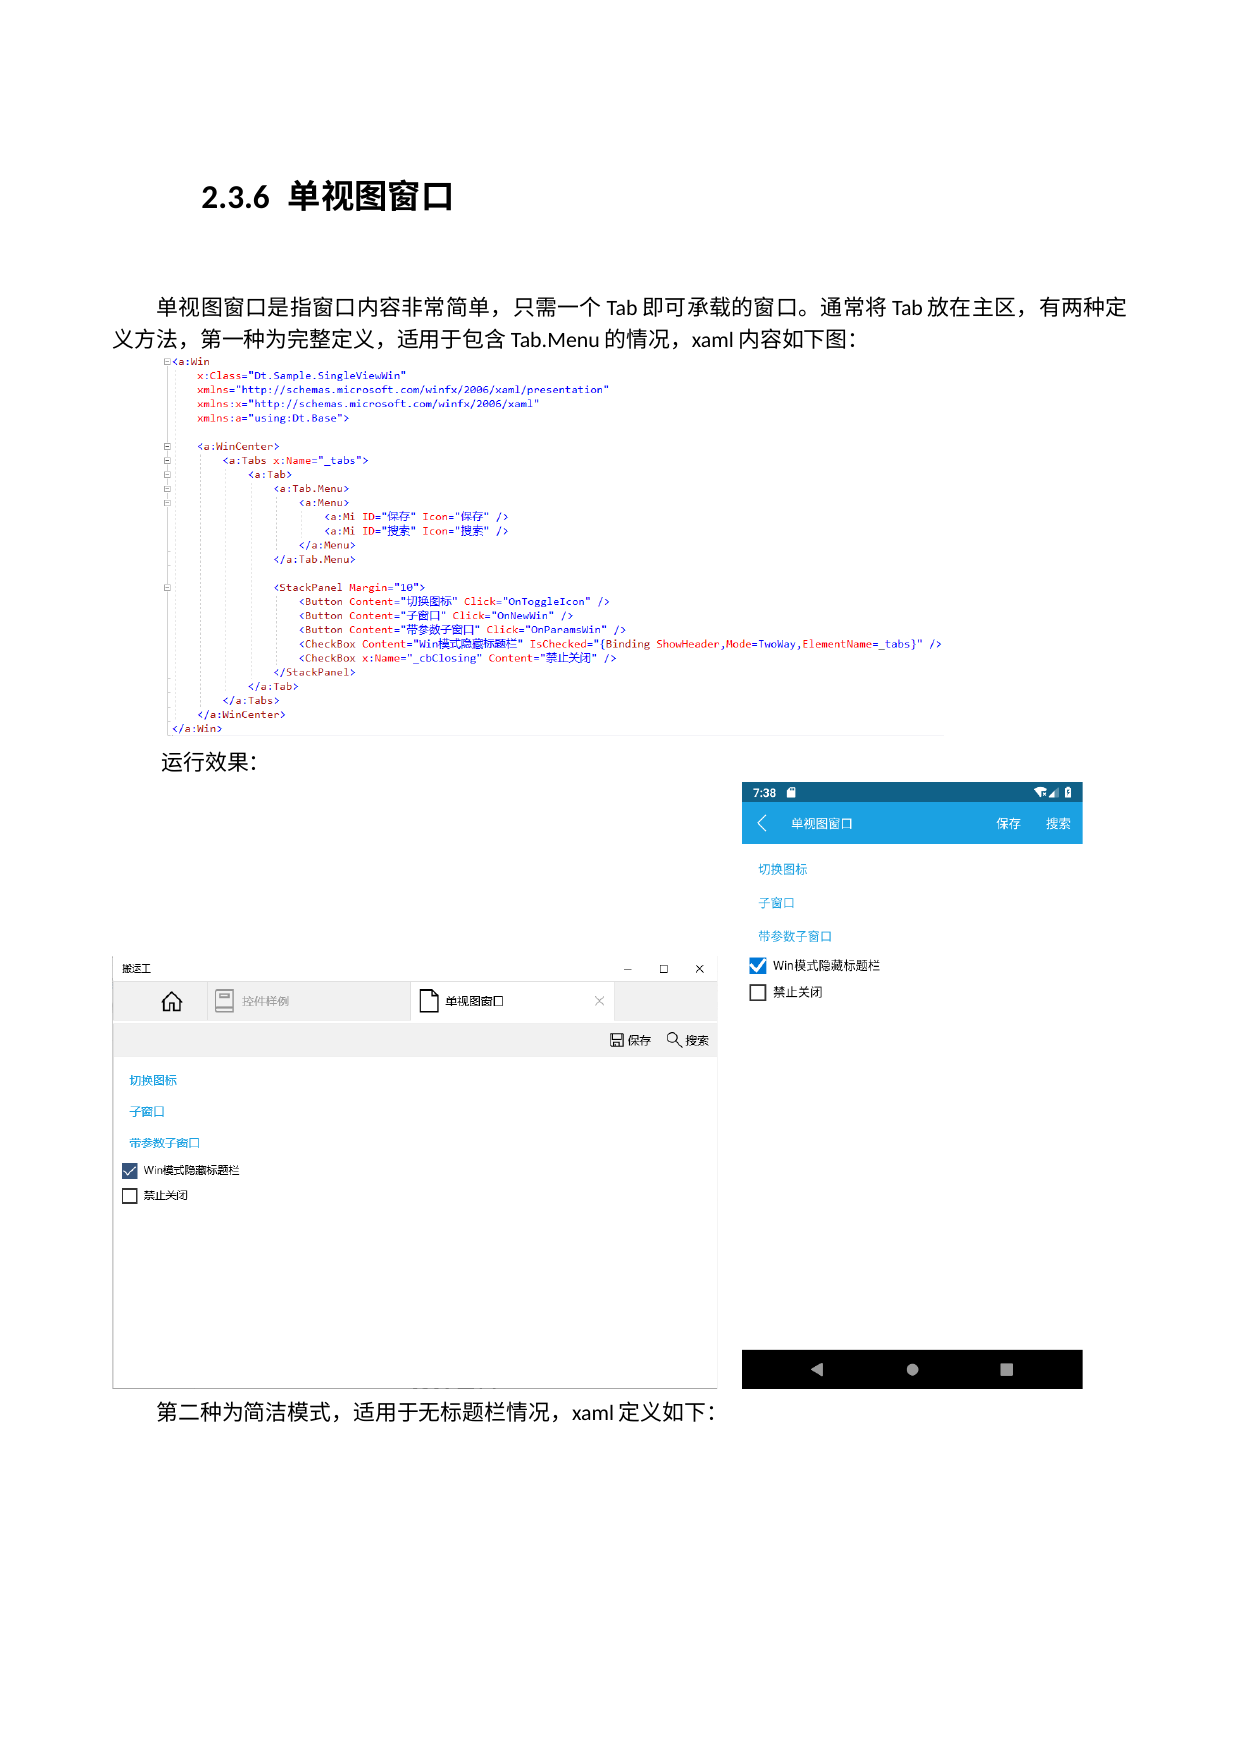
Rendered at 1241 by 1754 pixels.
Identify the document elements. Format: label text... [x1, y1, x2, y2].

text 第二种为简洁模式，适用于无标题栏情况，xaml定义如下： [112, 1394, 1128, 1427]
picture [112, 956, 718, 1389]
text 单视图窗口是指窗口内容非常简单，只需一个Tab即可承载的窗口。通常将Tab放在主区，有两种定义方法，第一种为完整定义，适用于包含Tab.Menu的情况，xaml内容如下图： [112, 289, 1128, 354]
picture [742, 782, 1083, 1389]
picture [156, 354, 944, 736]
text 运行效果： [112, 744, 1128, 777]
subtitle 单视图窗口 [201, 162, 1128, 227]
